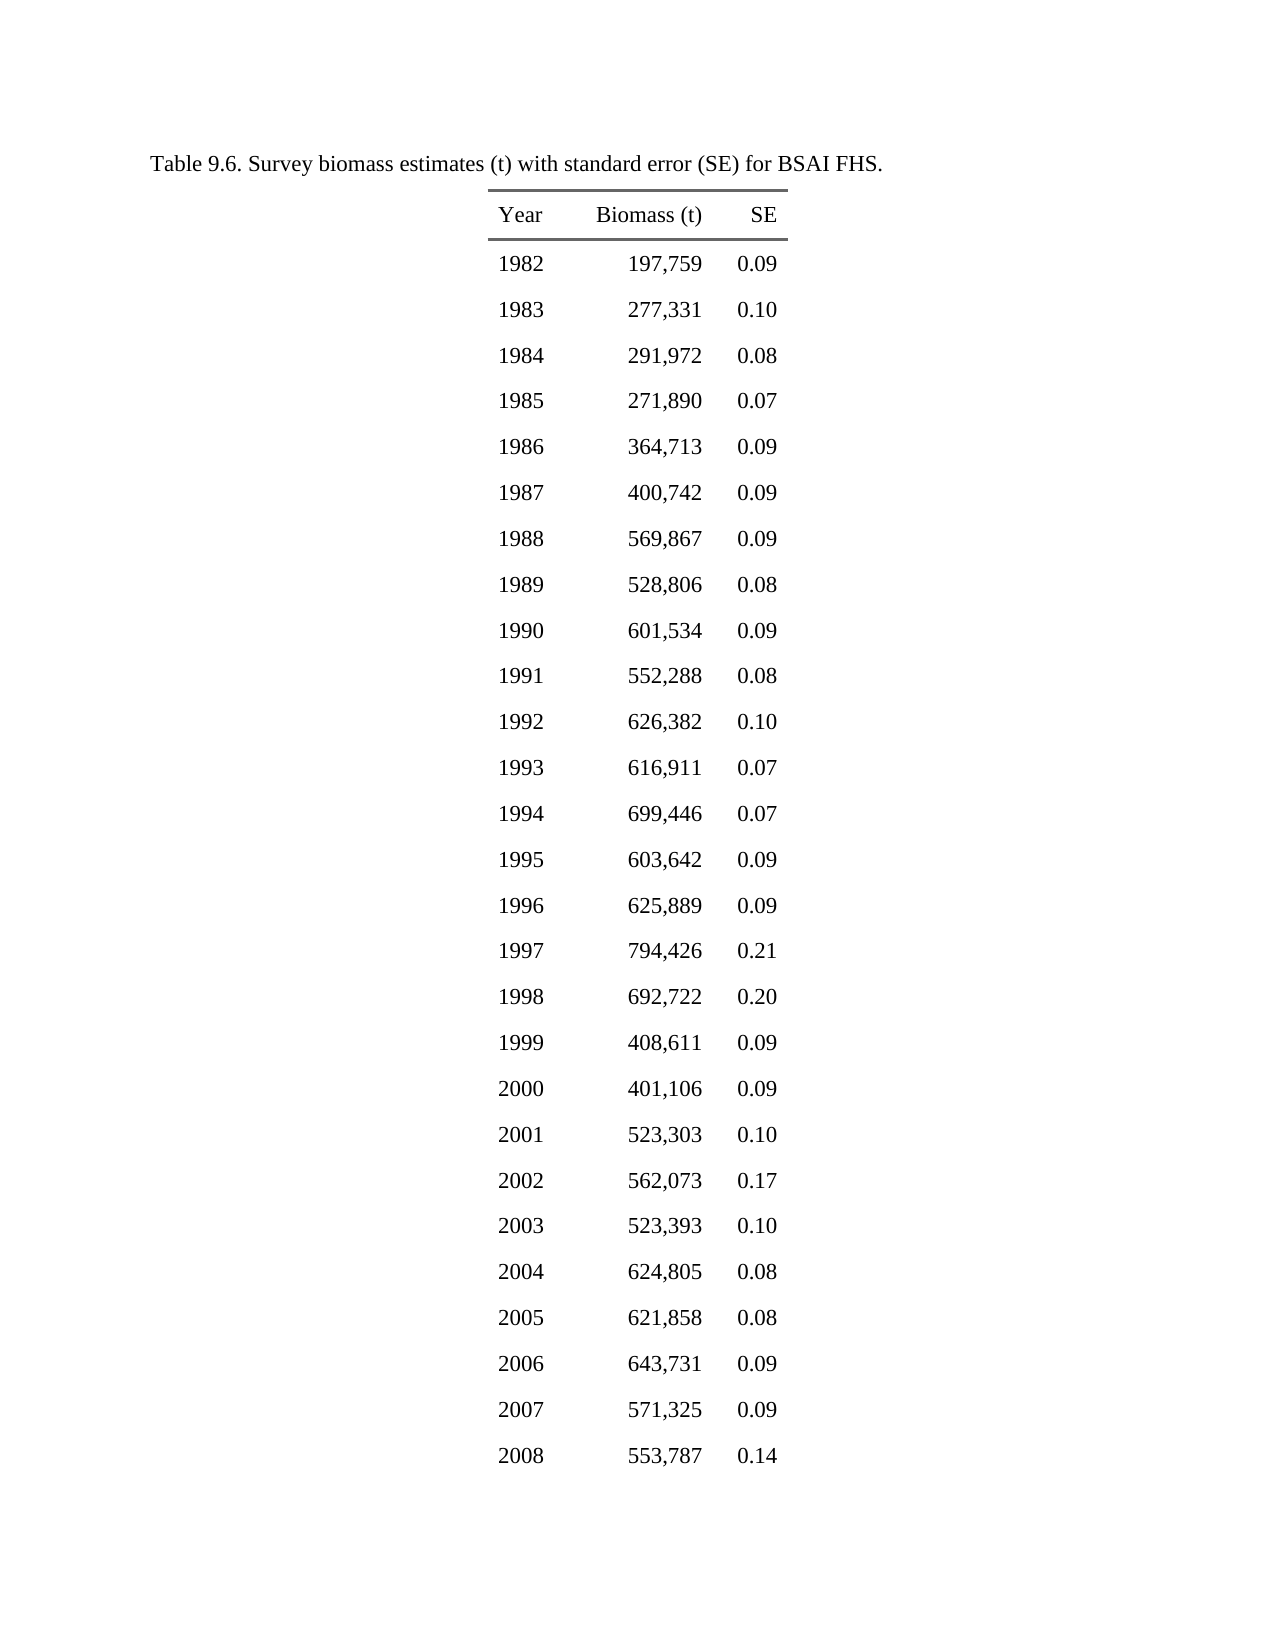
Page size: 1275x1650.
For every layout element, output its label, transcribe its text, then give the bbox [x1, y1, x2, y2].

table_cell 0.08 [713, 562, 787, 608]
table_cell 1998 [488, 974, 562, 1020]
table_cell 1999 [488, 1020, 562, 1066]
table_cell 0.09 [713, 608, 787, 653]
table_cell 0.09 [713, 837, 787, 883]
table_cell 626,382 [563, 699, 712, 745]
table_cell 1990 [488, 608, 562, 653]
table_cell 0.09 [713, 470, 787, 516]
table_cell 1982 [488, 241, 562, 287]
table_cell 0.09 [713, 1387, 787, 1433]
table_header Year [488, 192, 562, 238]
table_cell 0.07 [713, 791, 787, 837]
table_cell 1995 [488, 837, 562, 883]
table_cell 0.09 [713, 883, 787, 928]
table_cell 1996 [488, 883, 562, 928]
table_cell 0.09 [713, 241, 787, 287]
table_cell 0.10 [713, 1204, 787, 1249]
table_header Biomass (t) [563, 192, 712, 238]
table_cell 1994 [488, 791, 562, 837]
table_cell 643,731 [563, 1341, 712, 1387]
table_cell 0.08 [713, 654, 787, 699]
table_cell 1989 [488, 562, 562, 608]
table_cell 2006 [488, 1341, 562, 1387]
table_cell 408,611 [563, 1020, 712, 1066]
table_cell 616,911 [563, 745, 712, 791]
table_header SE [713, 192, 787, 238]
table_cell 0.17 [713, 1158, 787, 1203]
table_cell 1993 [488, 745, 562, 791]
table_cell 0.09 [713, 516, 787, 562]
table_cell 400,742 [563, 470, 712, 516]
table_cell 1992 [488, 699, 562, 745]
table_cell 0.20 [713, 974, 787, 1020]
table_cell 625,889 [563, 883, 712, 928]
table_cell 0.07 [713, 379, 787, 424]
table_cell 552,288 [563, 654, 712, 699]
table_cell 624,805 [563, 1249, 712, 1295]
table_cell 1987 [488, 470, 562, 516]
table_cell 0.10 [713, 699, 787, 745]
table_cell 2005 [488, 1295, 562, 1341]
table_cell 692,722 [563, 974, 712, 1020]
table_cell 2008 [488, 1433, 562, 1478]
table_cell 601,534 [563, 608, 712, 653]
table_cell 1983 [488, 287, 562, 333]
table_cell 2003 [488, 1204, 562, 1249]
table_cell 1984 [488, 333, 562, 378]
table_cell 0.09 [713, 424, 787, 470]
table_cell 523,303 [563, 1112, 712, 1158]
table_cell 0.10 [713, 287, 787, 333]
table_cell 271,890 [563, 379, 712, 424]
table_cell 2000 [488, 1066, 562, 1112]
table_cell 562,073 [563, 1158, 712, 1203]
table_cell 569,867 [563, 516, 712, 562]
table_cell 0.08 [713, 1295, 787, 1341]
table_cell 1988 [488, 516, 562, 562]
table_cell 0.10 [713, 1112, 787, 1158]
text Table 9.6. Survey biomass estimates (t) with standard error (SE) for BSAI FHS. [150, 150, 1125, 176]
table_cell 197,759 [563, 241, 712, 287]
table_cell 0.14 [713, 1433, 787, 1478]
table_cell 699,446 [563, 791, 712, 837]
table_cell 553,787 [563, 1433, 712, 1478]
table_cell 528,806 [563, 562, 712, 608]
table_cell 291,972 [563, 333, 712, 378]
table_cell 0.09 [713, 1020, 787, 1066]
table_cell 2001 [488, 1112, 562, 1158]
table_cell 0.21 [713, 929, 787, 974]
table_cell 401,106 [563, 1066, 712, 1112]
table_cell 1997 [488, 929, 562, 974]
table_cell 2004 [488, 1249, 562, 1295]
table_cell 2002 [488, 1158, 562, 1203]
table_cell 1986 [488, 424, 562, 470]
table_cell 0.07 [713, 745, 787, 791]
table_cell 0.08 [713, 1249, 787, 1295]
table_cell 0.09 [713, 1341, 787, 1387]
table_cell 1985 [488, 379, 562, 424]
table_cell 1991 [488, 654, 562, 699]
table_cell 603,642 [563, 837, 712, 883]
table_cell 794,426 [563, 929, 712, 974]
table_cell 0.08 [713, 333, 787, 378]
table_cell 0.09 [713, 1066, 787, 1112]
table_cell 277,331 [563, 287, 712, 333]
table_cell 2007 [488, 1387, 562, 1433]
table_cell 364,713 [563, 424, 712, 470]
table_cell 571,325 [563, 1387, 712, 1433]
table_cell 523,393 [563, 1204, 712, 1249]
table_cell 621,858 [563, 1295, 712, 1341]
